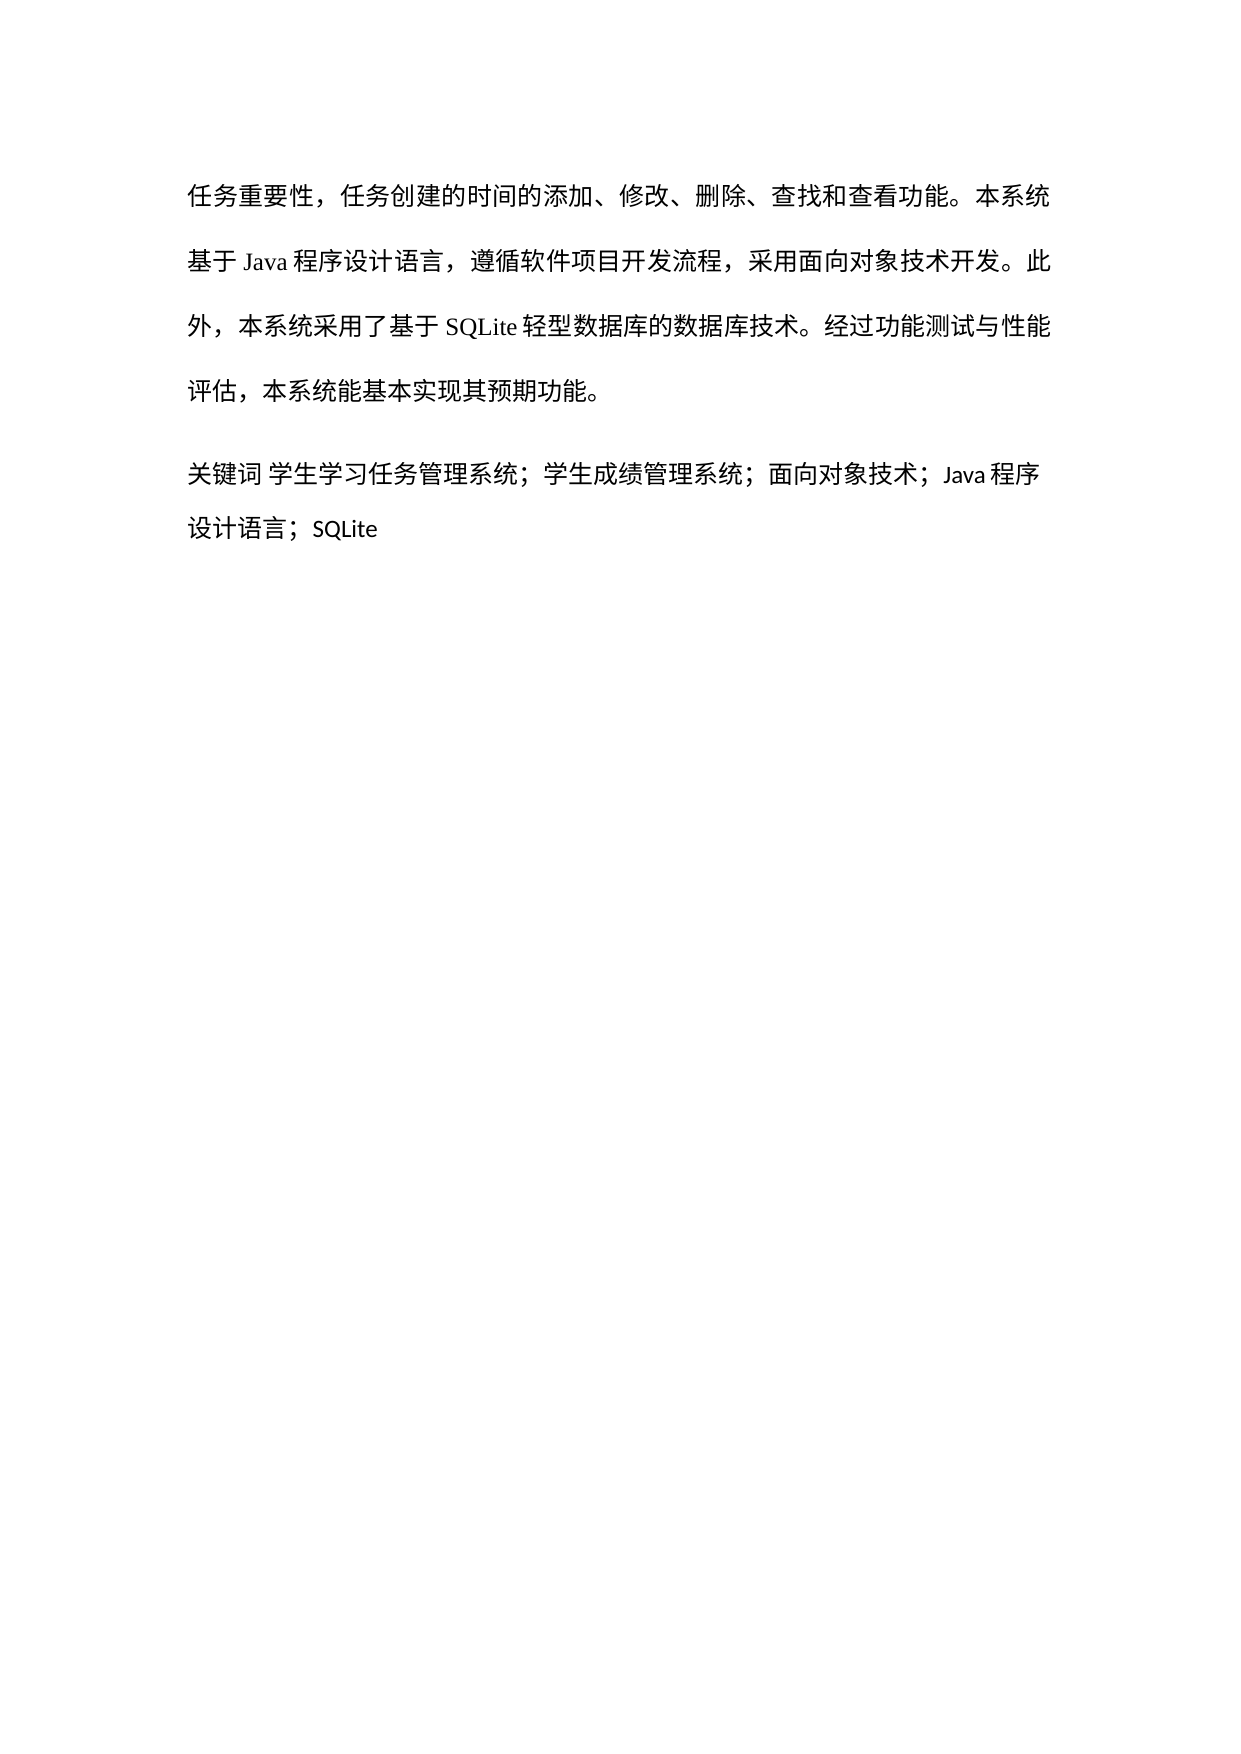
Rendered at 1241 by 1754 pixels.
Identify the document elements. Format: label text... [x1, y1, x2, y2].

text 关键词 学生学习任务管理系统；学生成绩管理系统；面向对象技术；Java程序设计语言；SQLite [187, 454, 1053, 545]
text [187, 162, 1053, 422]
